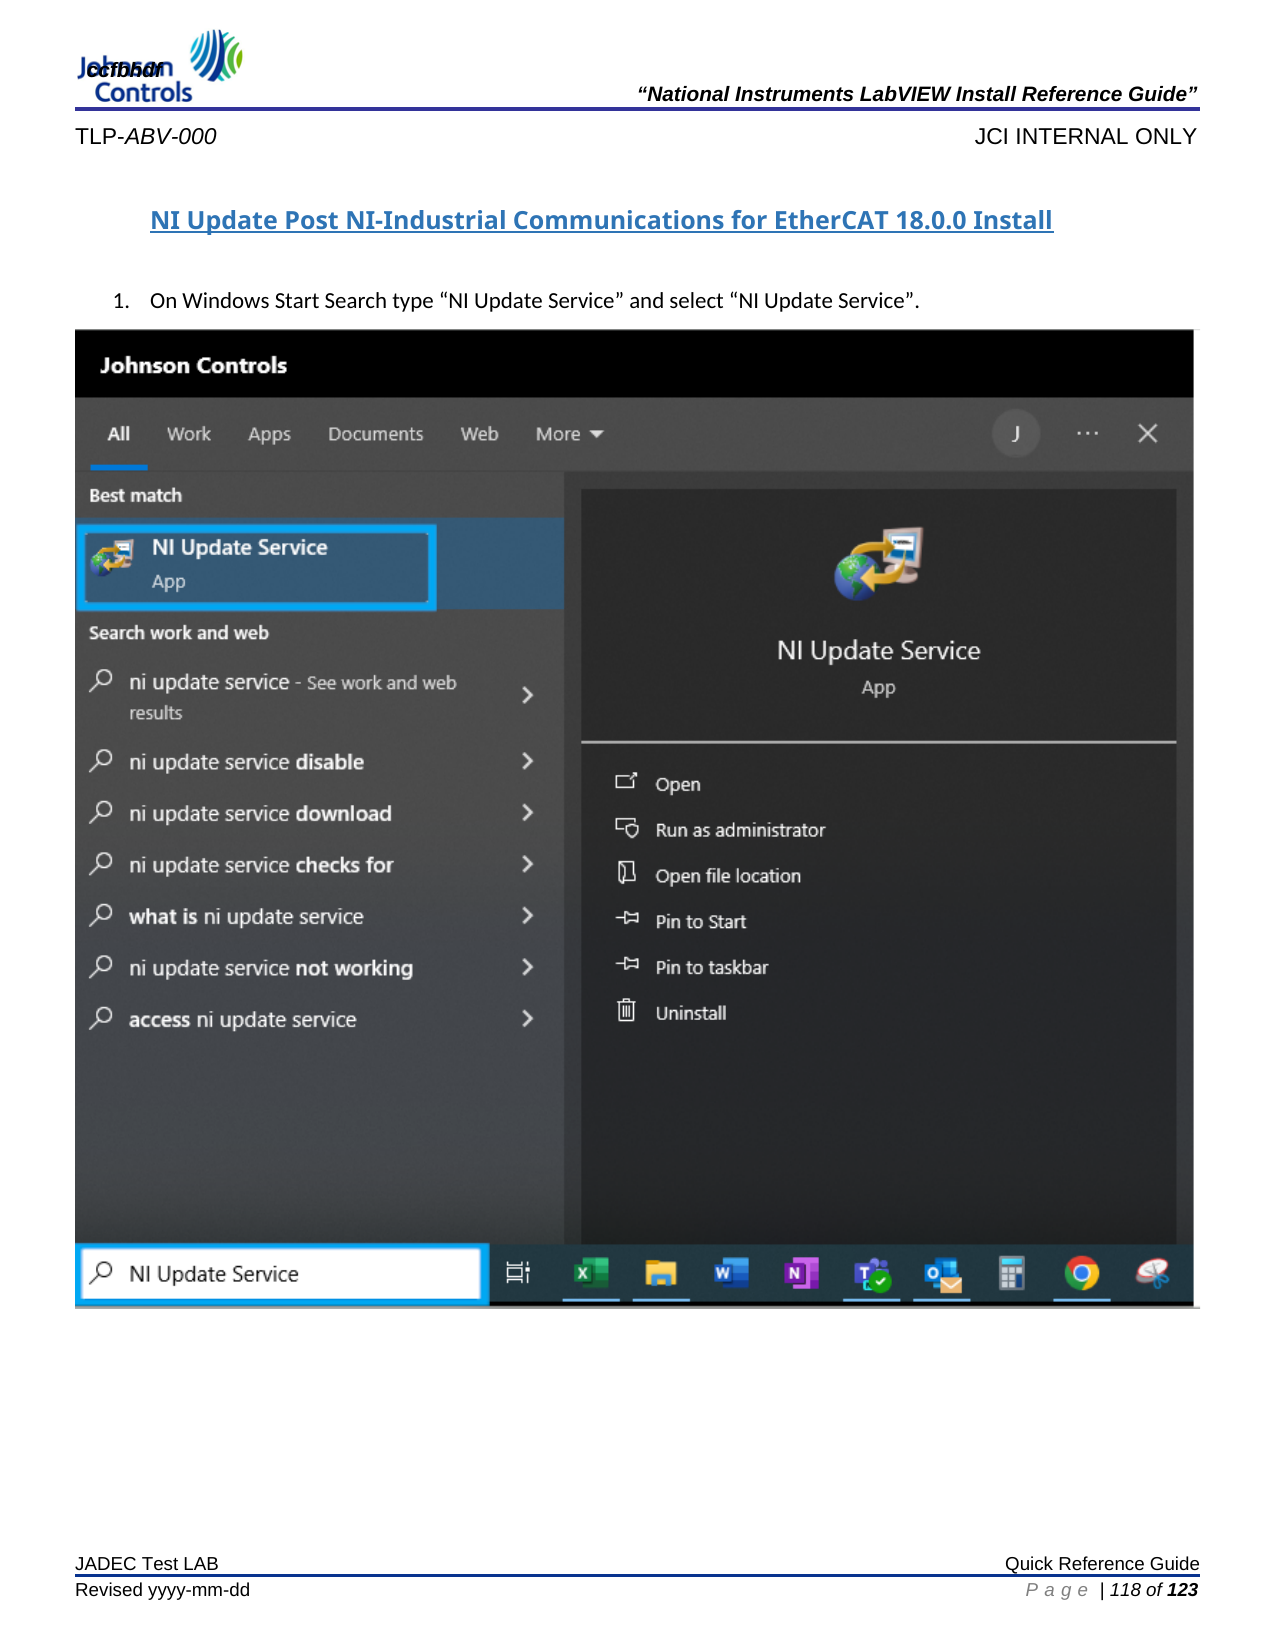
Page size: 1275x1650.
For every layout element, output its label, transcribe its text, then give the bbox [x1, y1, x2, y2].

picture [81, 1248, 481, 1299]
picture [75, 329, 1200, 1309]
picture [76, 26, 246, 105]
subtitle NI Update Post NI-Industrial Communications for EtherCAT 18.0.0 Install [150, 203, 1200, 237]
list On Windows Start Search type “NI Update Service” and select “NI Update Service”. [112, 286, 1200, 314]
